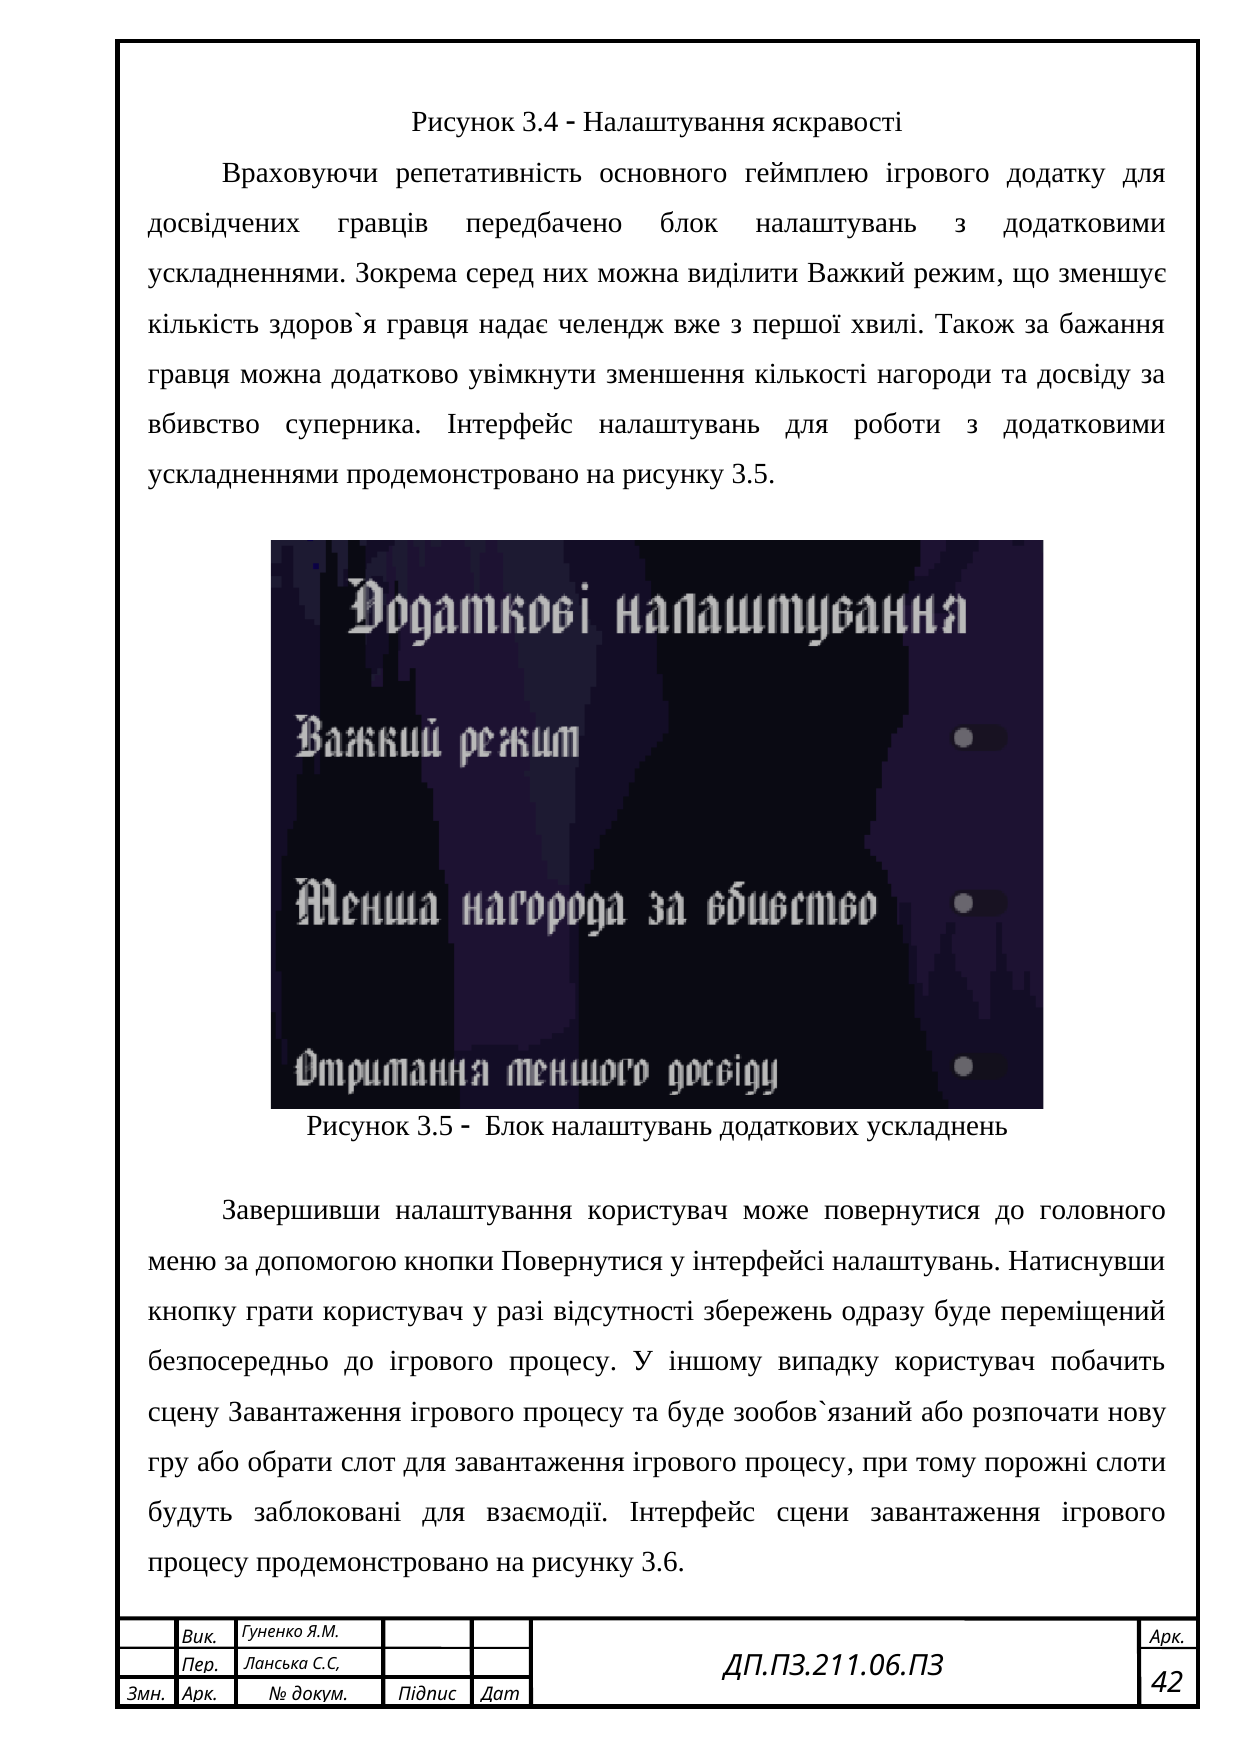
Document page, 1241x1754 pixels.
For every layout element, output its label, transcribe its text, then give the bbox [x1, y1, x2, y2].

text Завершивши налаштування користувач може повернутися до головного меню за допомогою кнопки Повернутися у інтерфейсі налаштувань. Натиснувши кнопку грати користувач у разі відсутності збережень одразу буде переміщений безпосередньо до ігрового процесу. У іншому випадку користувач побачить сцену Завантаження ігрового процесу та буде зообов`язаний або розпочати нову гру або обрати слот для завантаження ігрового процесу, при тому порожні слоти будуть заблоковані для взаємодії. Інтерфейс сцени завантаження ігрового процесу продемонстровано на рисунку 3.6. [148, 1192, 1166, 1578]
text Рисунок 3.5 Блок налаштувань додаткових ускладнень [148, 1108, 1166, 1142]
text Враховуючи репетативність основного геймплею ігрового додатку для досвідчених гравців передбачено блок налаштувань з додатковими ускладненнями. Зокрема серед них можна виділити Важкий режим, що зменшує кількість здоров`я гравця надає челендж вже з першої хвилі. Також за бажання гравця можна додатково увімкнути зменшення кількості нагороди та досвіду за вбивство суперника. Інтерфейс налаштувань для роботи з додатковими ускладненнями продемонстровано на рисунку 3.5. [148, 155, 1166, 490]
text Рисунок 3.4 Налаштування яскравості [148, 104, 1166, 138]
picture [270, 540, 1044, 1109]
